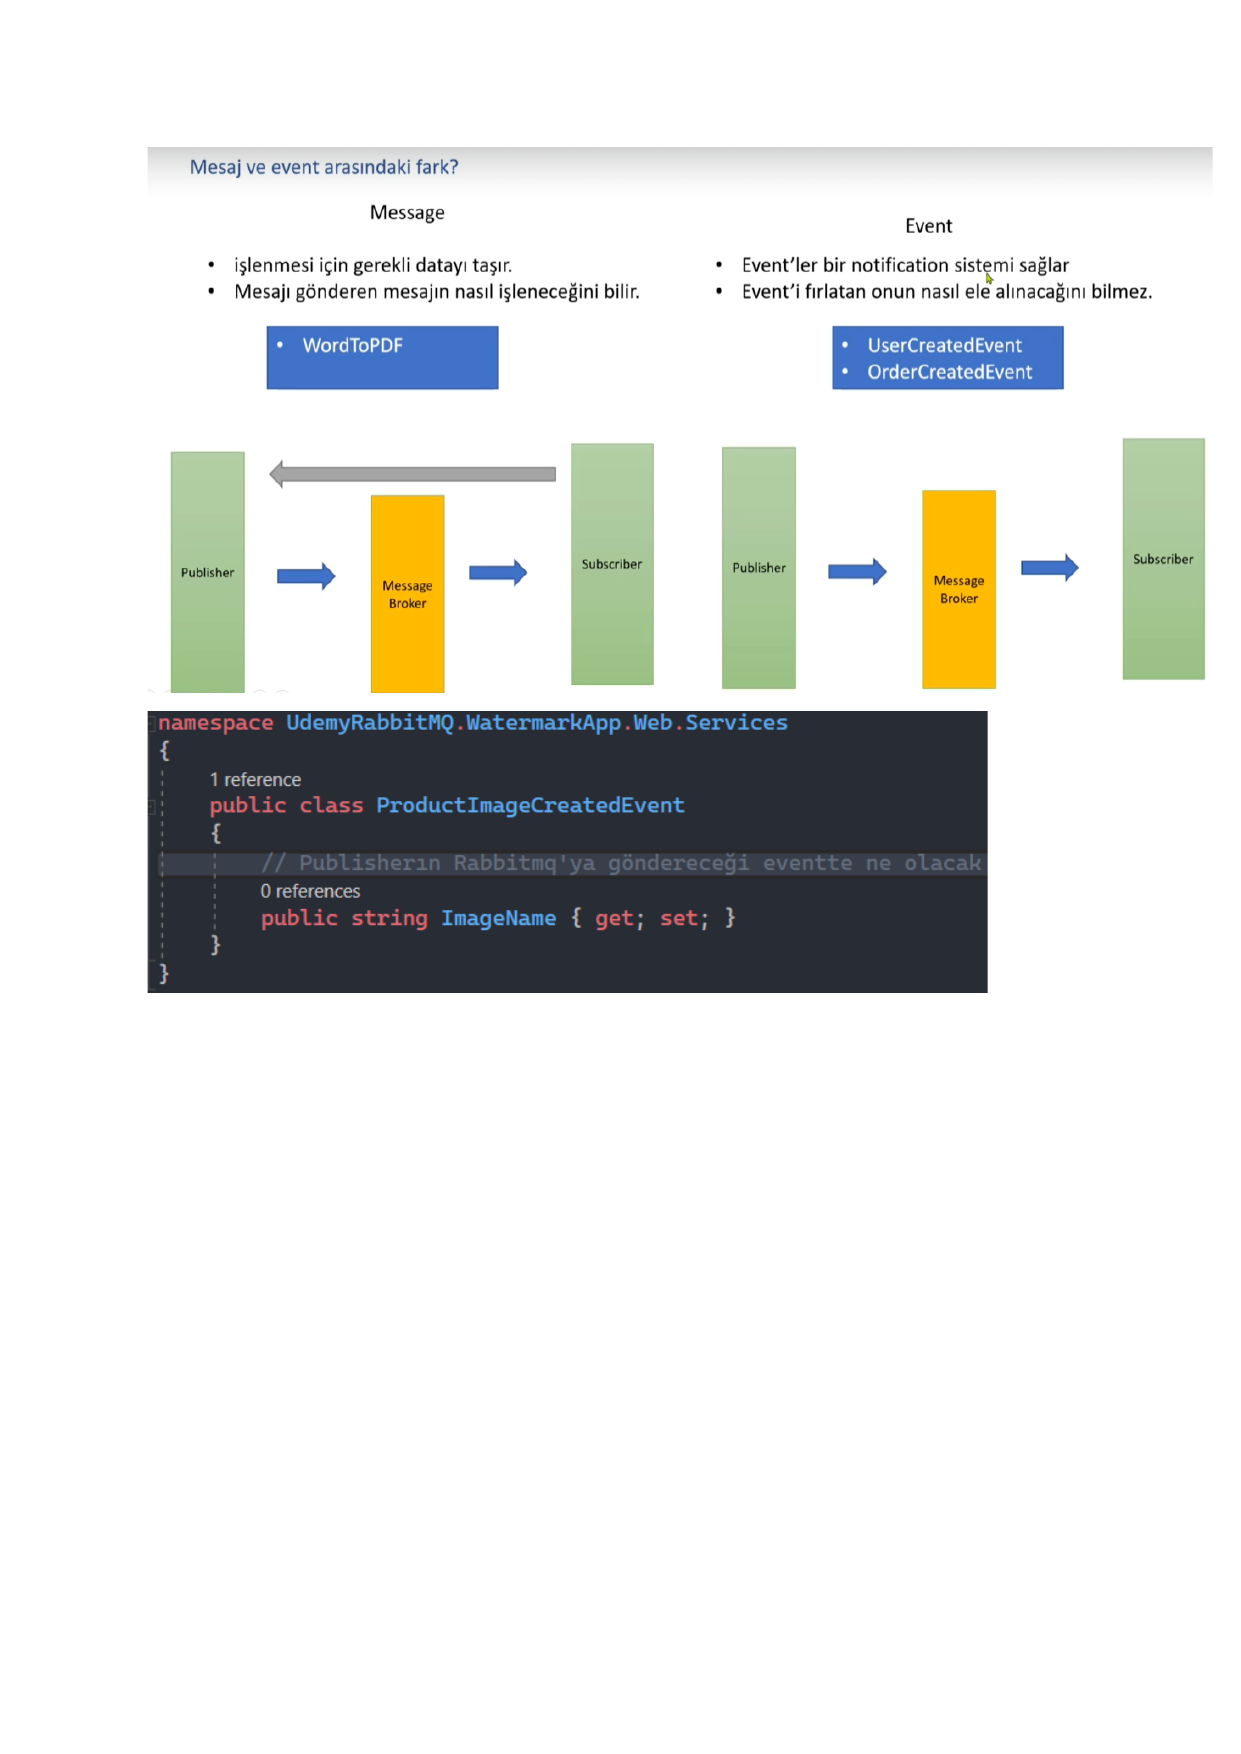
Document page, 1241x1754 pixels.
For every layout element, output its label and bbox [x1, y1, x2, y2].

picture [147, 711, 988, 993]
picture [147, 147, 1213, 693]
